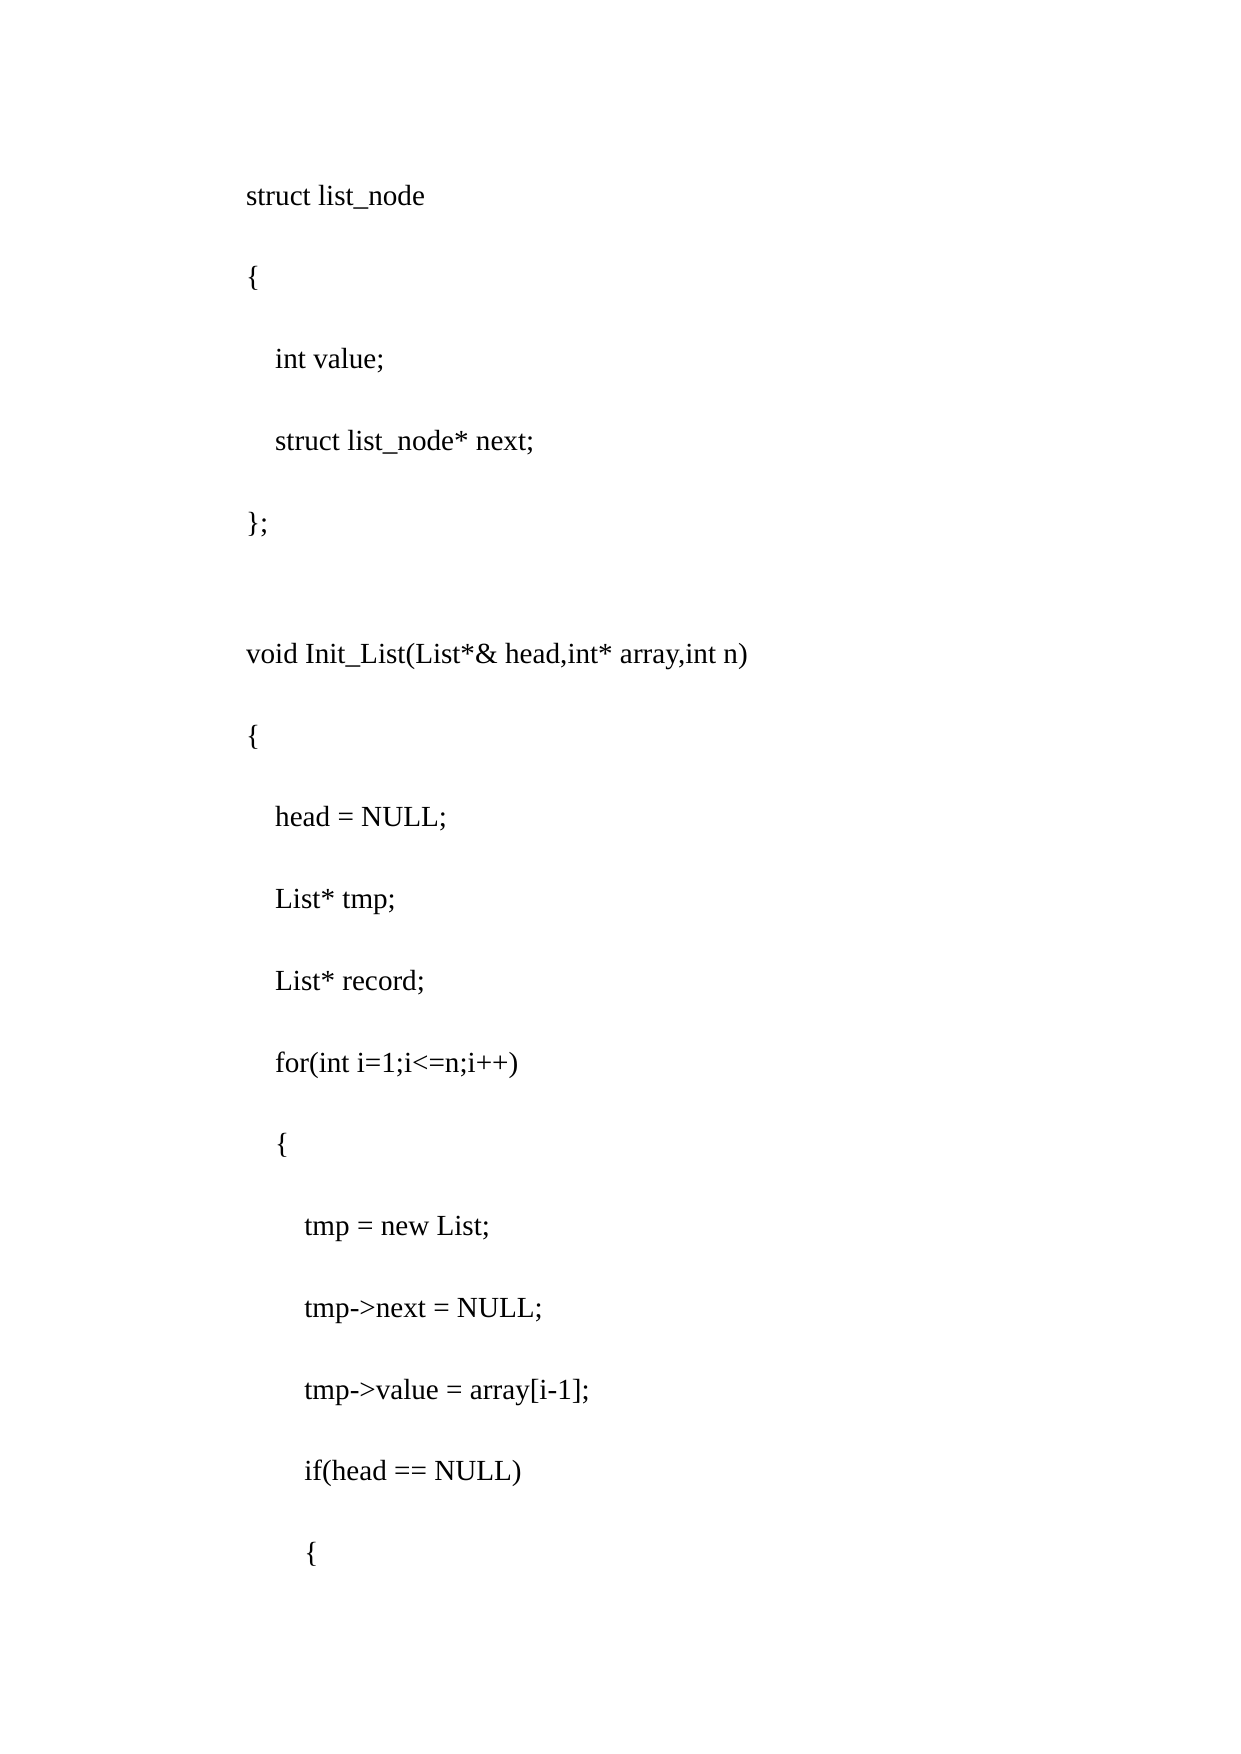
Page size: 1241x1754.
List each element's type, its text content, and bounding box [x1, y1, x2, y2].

text tmp->value = array[i-1]; [246, 1356, 1053, 1421]
text List* tmp; [246, 865, 1053, 930]
text tmp = new List; [246, 1192, 1053, 1257]
text }; [246, 489, 1053, 554]
text tmp->next = NULL; [246, 1274, 1053, 1339]
text int value; [246, 326, 1053, 391]
text { [246, 702, 1053, 767]
text List* record; [246, 947, 1053, 1012]
text void Init_List(List*& head,int* array,int n) [246, 620, 1053, 685]
text { [246, 1519, 1053, 1584]
text head = NULL; [246, 784, 1053, 849]
text struct list_node* next; [246, 407, 1053, 472]
text struct list_node [246, 162, 1053, 227]
text if(head == NULL) [246, 1438, 1053, 1503]
text { [246, 1111, 1053, 1176]
text { [246, 244, 1053, 309]
text for(int i=1;i<=n;i++) [246, 1029, 1053, 1094]
